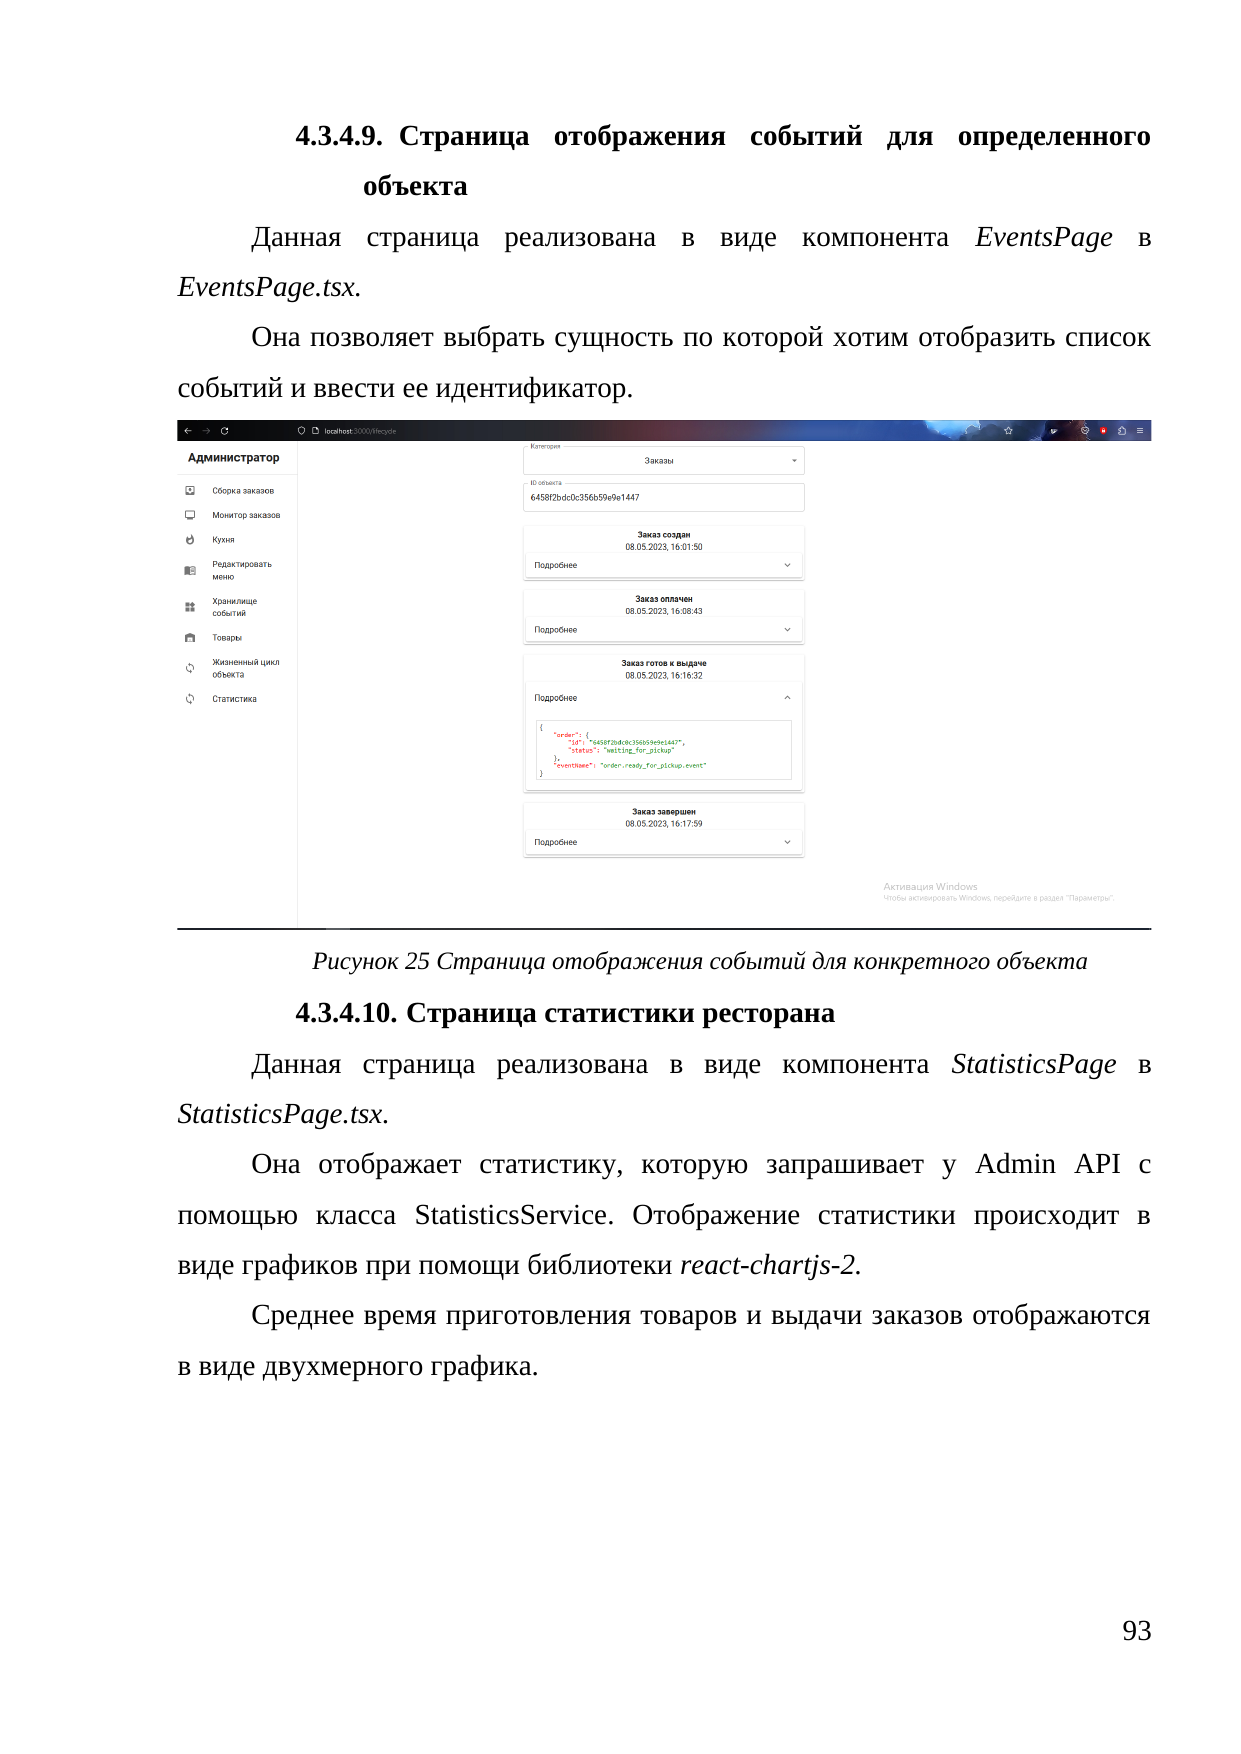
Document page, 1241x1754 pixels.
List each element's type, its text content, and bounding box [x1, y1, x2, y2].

text Рисунок 25 Страница отображения событий для конкретного объекта [177, 946, 1152, 975]
picture [177, 420, 1152, 930]
subtitle Страница статистики ресторана [295, 996, 1152, 1029]
text Она позволяет выбрать сущность по которой хотим отобразить список событий и ввести ее идентификатор. [177, 319, 1152, 403]
subtitle Страница отображения событий для определенного объекта [295, 118, 1152, 202]
text Данная страница реализована в виде компонента StatisticsPage в StatisticsPage.tsx. [177, 1046, 1152, 1130]
text Среднее время приготовления товаров и выдачи заказов отображаются в виде двухмерного графика. [177, 1297, 1152, 1381]
text Данная страница реализована в виде компонента EventsPage в EventsPage.tsx. [177, 219, 1152, 303]
text Она отображает статистику, которую запрашивает у Admin API с помощью класса StatisticsService. Отображение статистики происходит в виде графиков при помощи библиотеки react-chartjs-2. [177, 1147, 1152, 1281]
